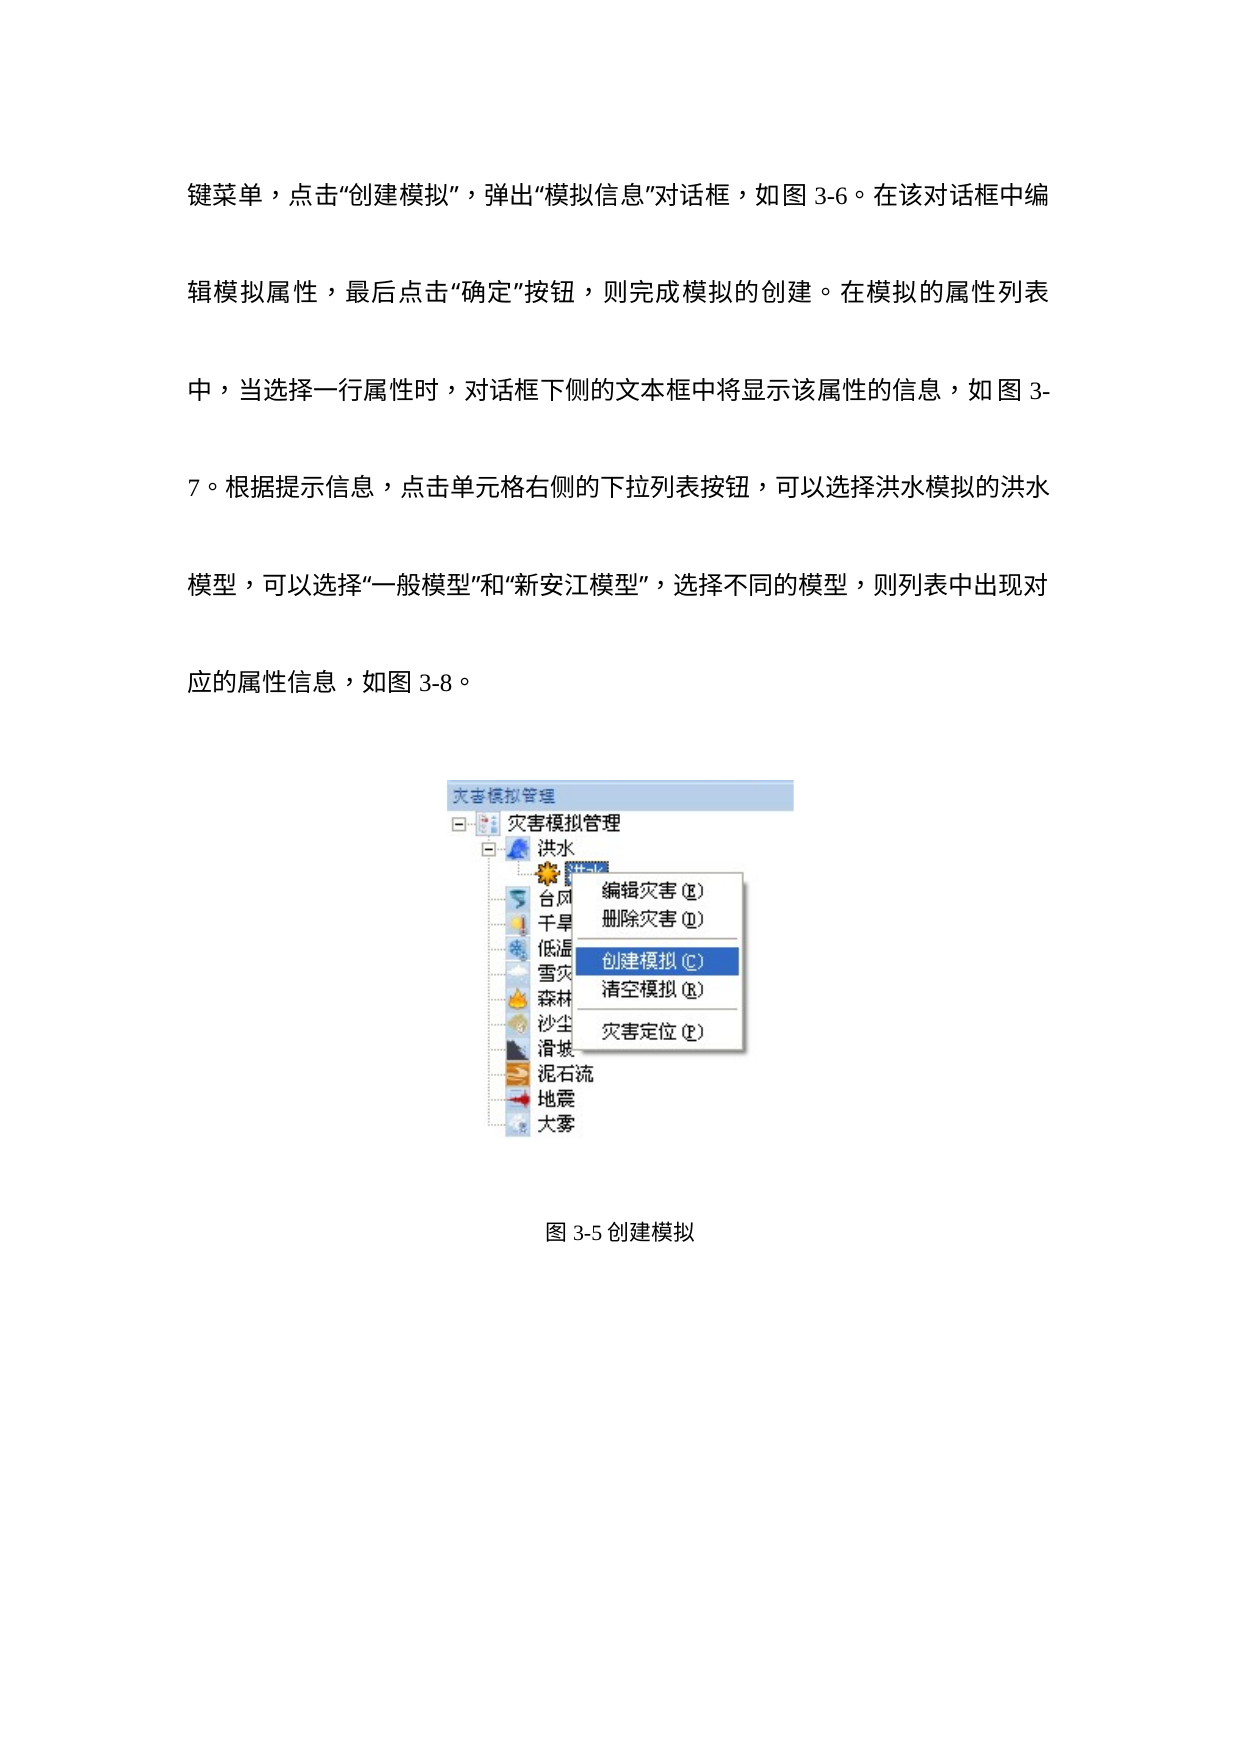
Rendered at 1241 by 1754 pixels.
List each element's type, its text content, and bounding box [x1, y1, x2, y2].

picture [446, 780, 794, 1148]
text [187, 162, 1050, 714]
